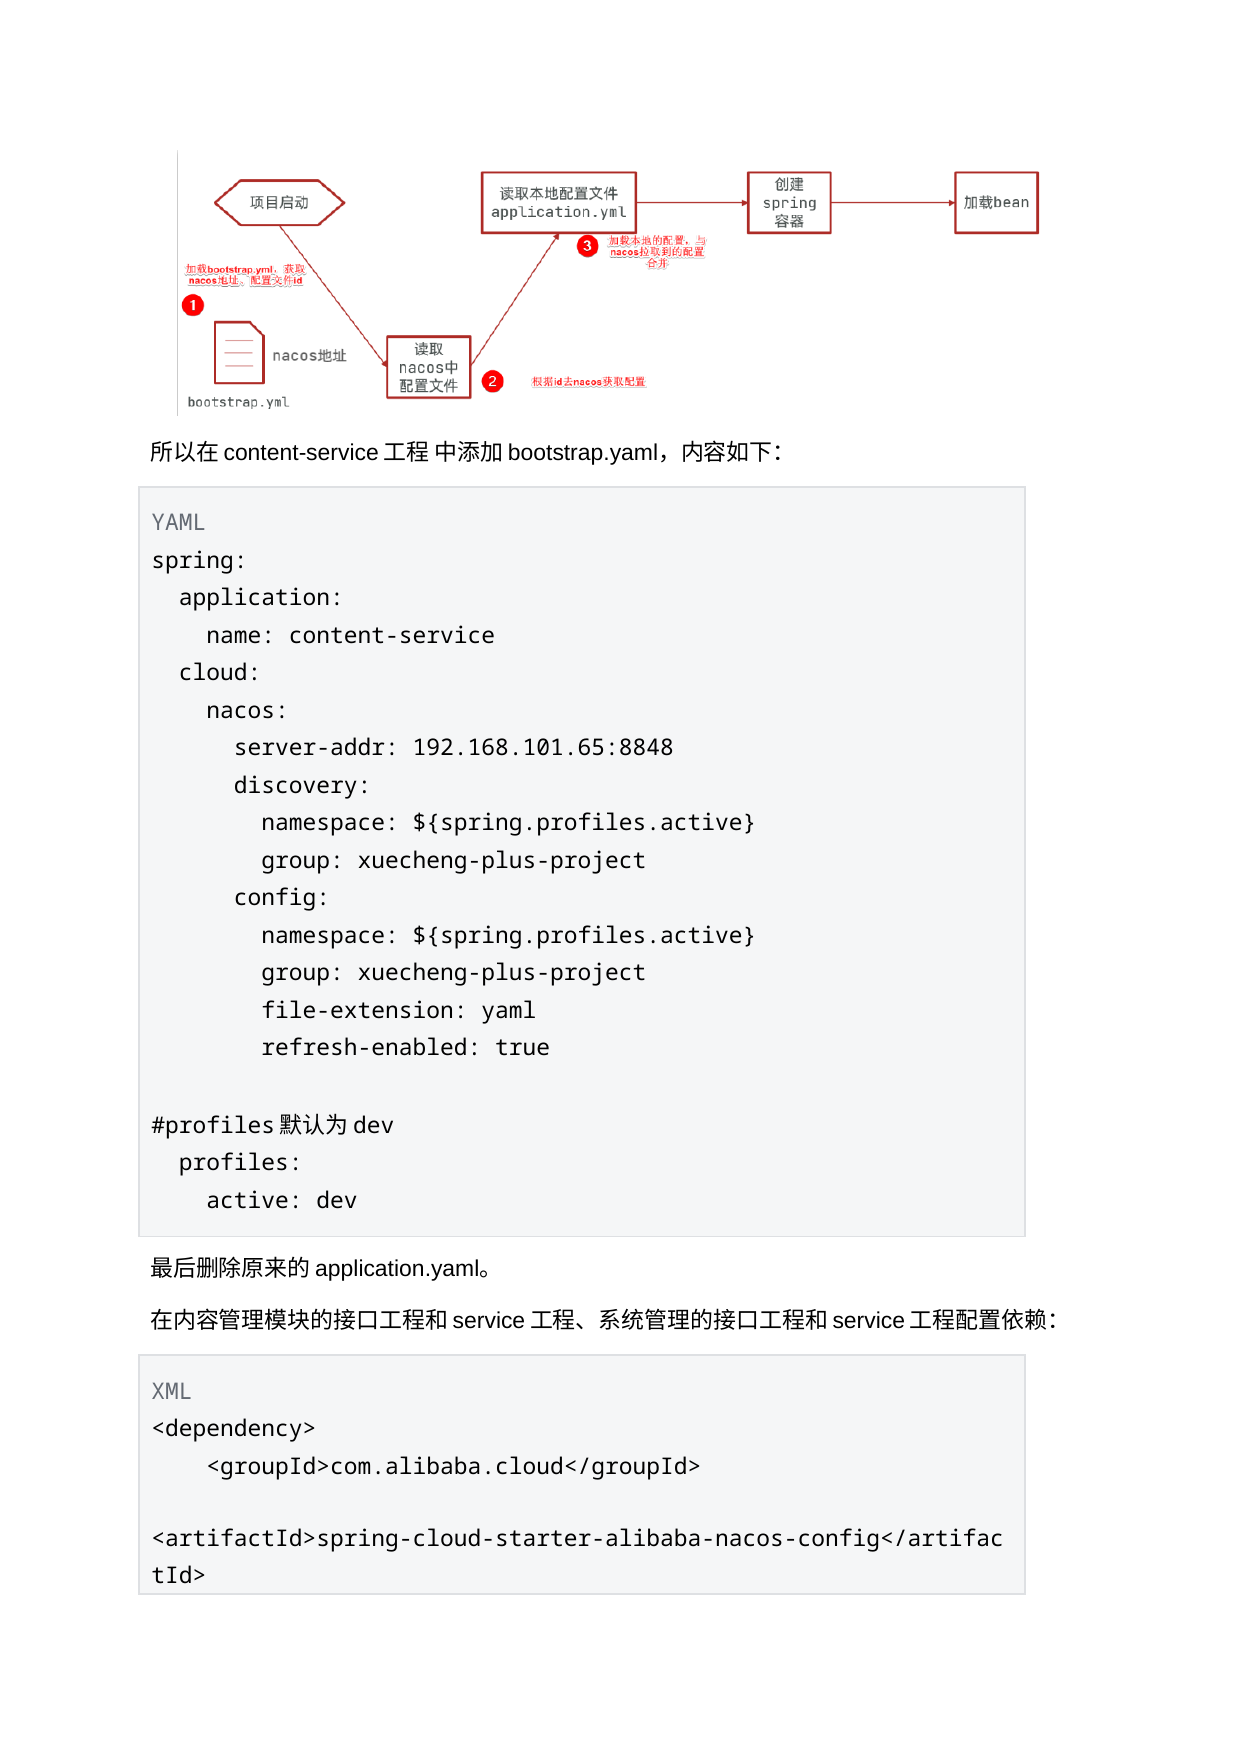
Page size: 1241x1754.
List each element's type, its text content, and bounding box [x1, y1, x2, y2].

text 在内容管理模块的接口工程和service工程、系统管理的接口工程和service工程配置依赖： [150, 1302, 1090, 1335]
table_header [140, 1356, 1024, 1593]
table_header YAML spring: application: name: content-service cloud: nacos: server-addr: 192.168.101.65:8848 discovery: namespace: ${spring.profiles.active} group: xuecheng-plus-project config: namespace: ${spring.profiles.active} group: xuecheng-plus-project file-extension: yaml refresh-enabled: true #profiles默认为dev profiles: active: dev [140, 488, 1024, 1236]
picture [177, 150, 1064, 416]
text 所以在content-service工程 中添加bootstrap.yaml，内容如下： [150, 434, 1090, 467]
text 最后删除原来的application.yaml。 [150, 1250, 1090, 1283]
